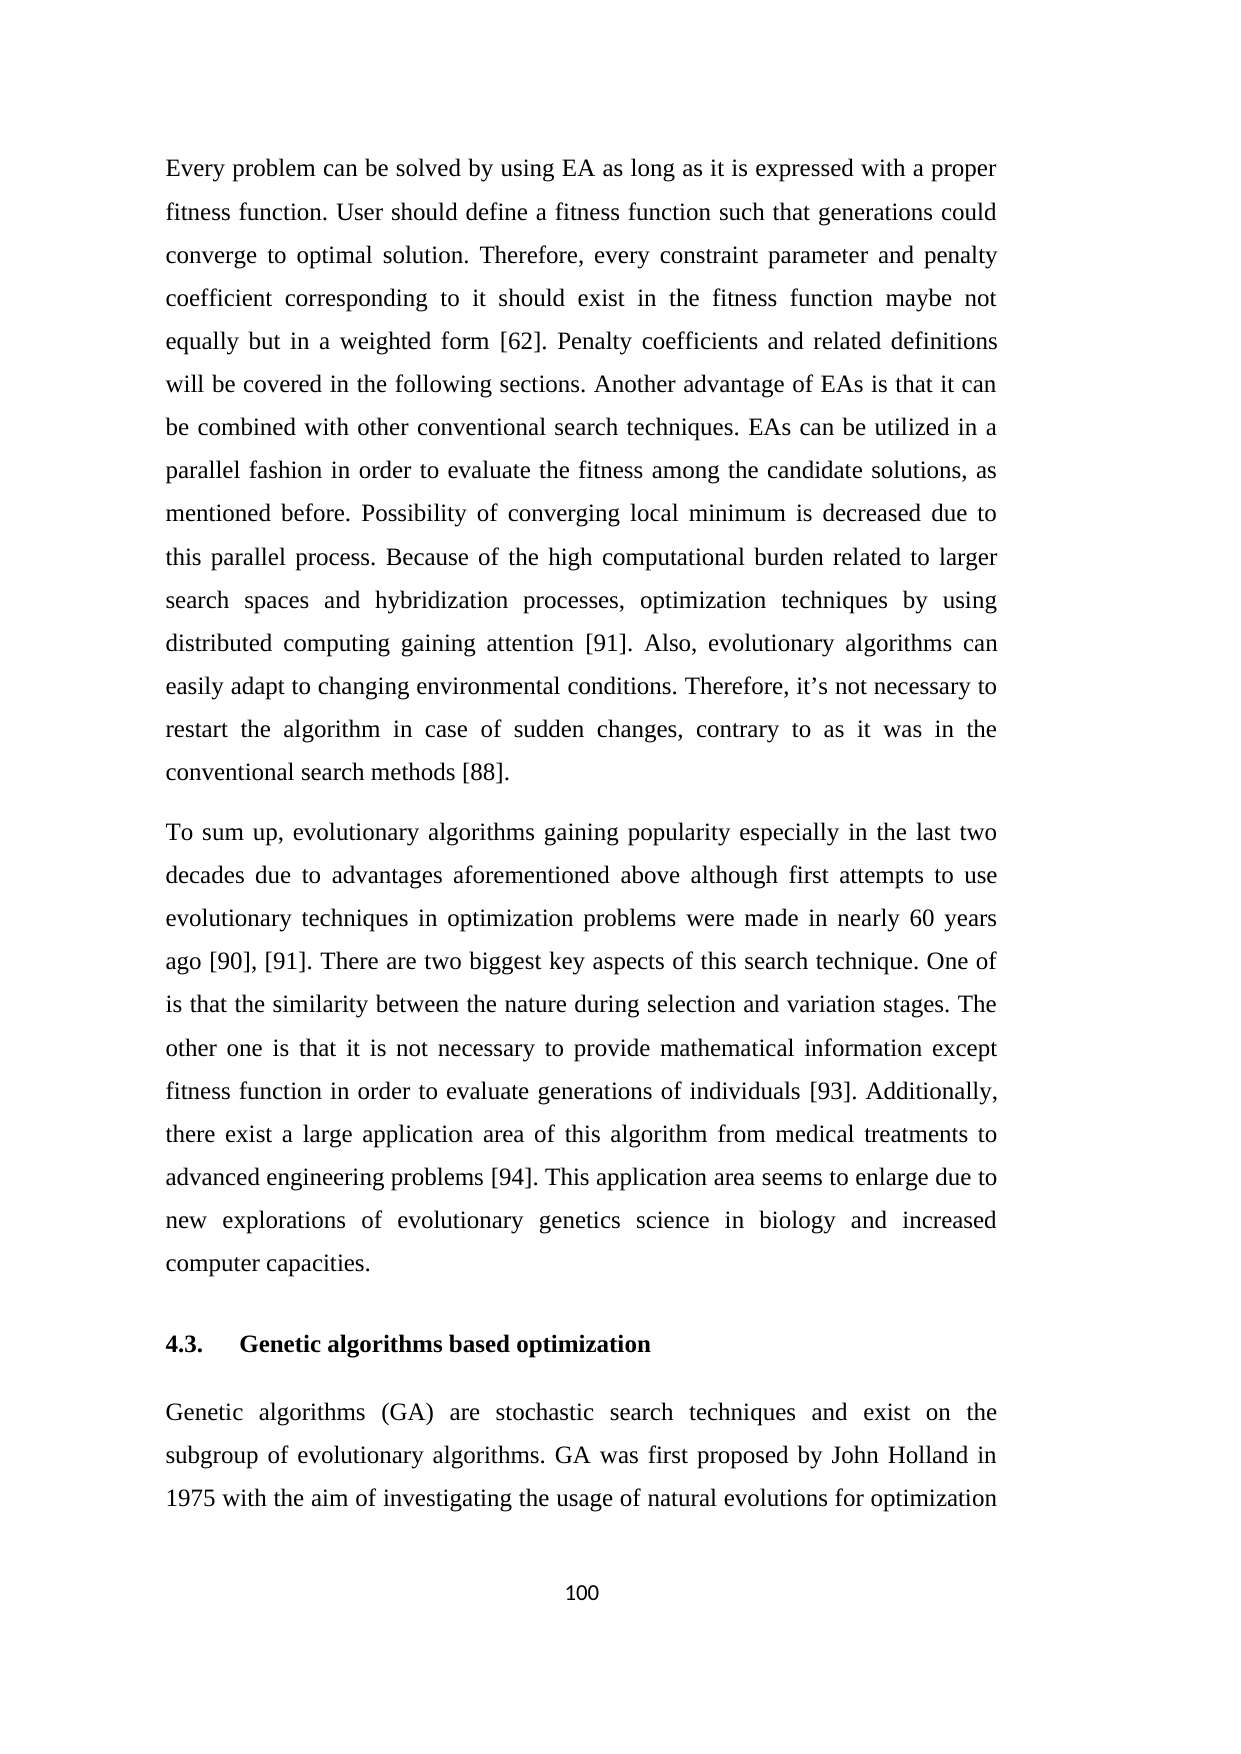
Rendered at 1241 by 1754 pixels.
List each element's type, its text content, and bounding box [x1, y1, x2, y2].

subtitle Genetic algorithms based optimization [165, 1329, 998, 1358]
text To sum up, evolutionary algorithms gaining popularity especially in the last two decades due to advantages aforementioned above although first attempts to use evolutionary techniques in optimization problems were made in nearly 60 years ago [90], [91]. There are two biggest key aspects of this search technique. One of is that the similarity between the nature during selection and variation stages. The other one is that it is not necessary to provide mathematical information except fitness function in order to evaluate generations of individuals [93]. Additionally, there exist a large application area of this algorithm from medical treatments to advanced engineering problems [94]. This application area seems to enlarge due to new explorations of evolutionary genetics science in biology and increased computer capacities. [165, 817, 998, 1277]
text Every problem can be solved by using EA as long as it is expressed with a proper fitness function. User should define a fitness function such that generations could converge to optimal solution. Therefore, every constraint parameter and penalty coefficient corresponding to it should exist in the fitness function maybe not equally but in a weighted form [62]. Penalty coefficients and related definitions will be covered in the following sections. Another advantage of EAs is that it can be combined with other conventional search techniques. EAs can be utilized in a parallel fashion in order to evaluate the fitness among the candidate solutions, as mentioned before. Possibility of converging local minimum is decreased due to this parallel process. Because of the high computational burden related to larger search spaces and hybridization processes, optimization techniques by using distributed computing gaining attention [91]. Also, evolutionary algorithms can easily adapt to changing environmental conditions. Therefore, it’s not necessary to restart the algorithm in case of sudden changes, contrary to as it was in the conventional search methods [88]. [165, 153, 998, 786]
